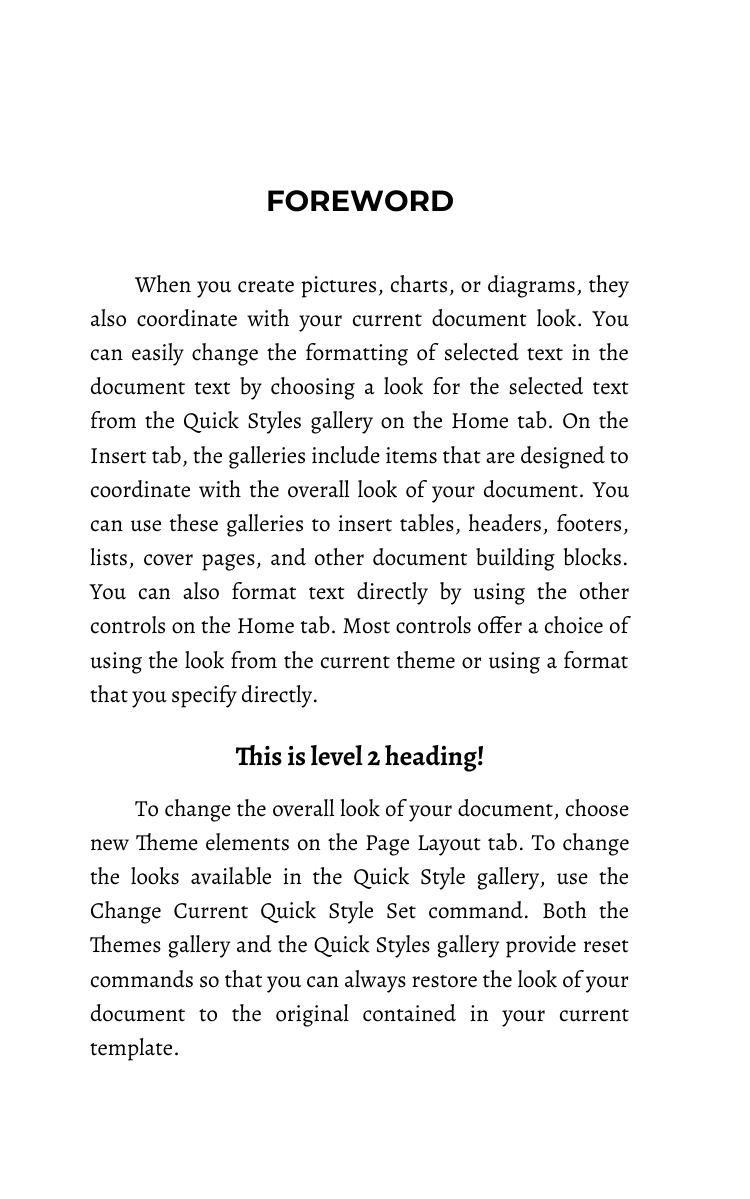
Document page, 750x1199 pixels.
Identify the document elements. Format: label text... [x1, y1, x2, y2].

text To change the overall look of your document, choose new Theme elements on the Page Layout tab. To change the looks available in the Quick Style gallery, use the Change Current Quick Style Set command. Both the Themes gallery and the Quick Styles gallery provide reset commands so that you can always restore the look of your document to the original contained in your current template. [90, 793, 630, 1063]
text When you create pictures, charts, or diagrams, they also coordinate with your current document look. You can easily change the formatting of selected text in the document text by choosing a look for the selected text from the Quick Styles gallery on the Home tab. On the Insert tab, the galleries include items that are designed to coordinate with the overall look of your document. You can use these galleries to insert tables, headers, footers, lists, cover pages, and other document building blocks. You can also format text directly by using the other controls on the Home tab. Most controls offer a choice of using the look from the current theme or using a format that you specify directly. [90, 269, 630, 710]
subtitle Foreword [135, 183, 585, 219]
subtitle This is level 2 heading! [90, 738, 630, 775]
